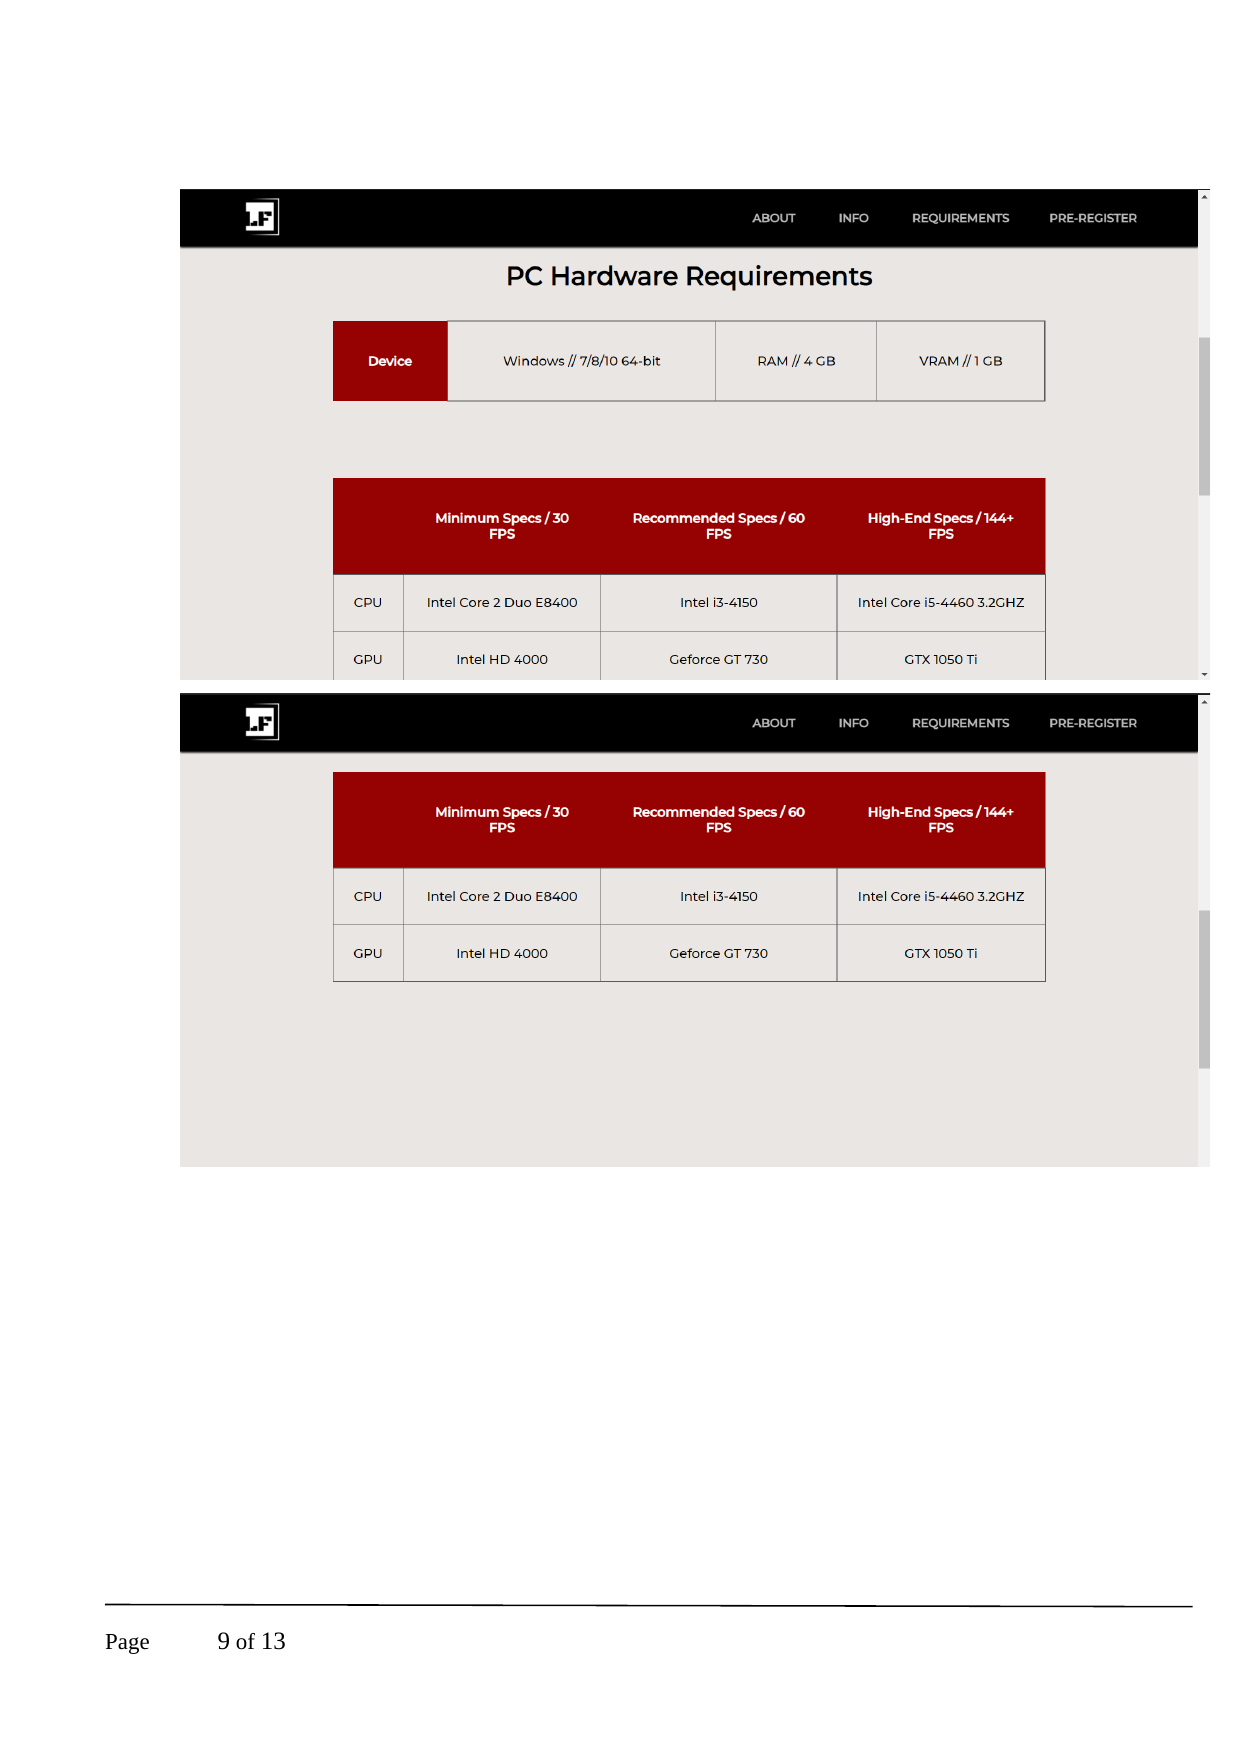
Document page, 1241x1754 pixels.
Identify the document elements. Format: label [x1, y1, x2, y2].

picture [180, 693, 1211, 1167]
picture [180, 189, 1211, 680]
